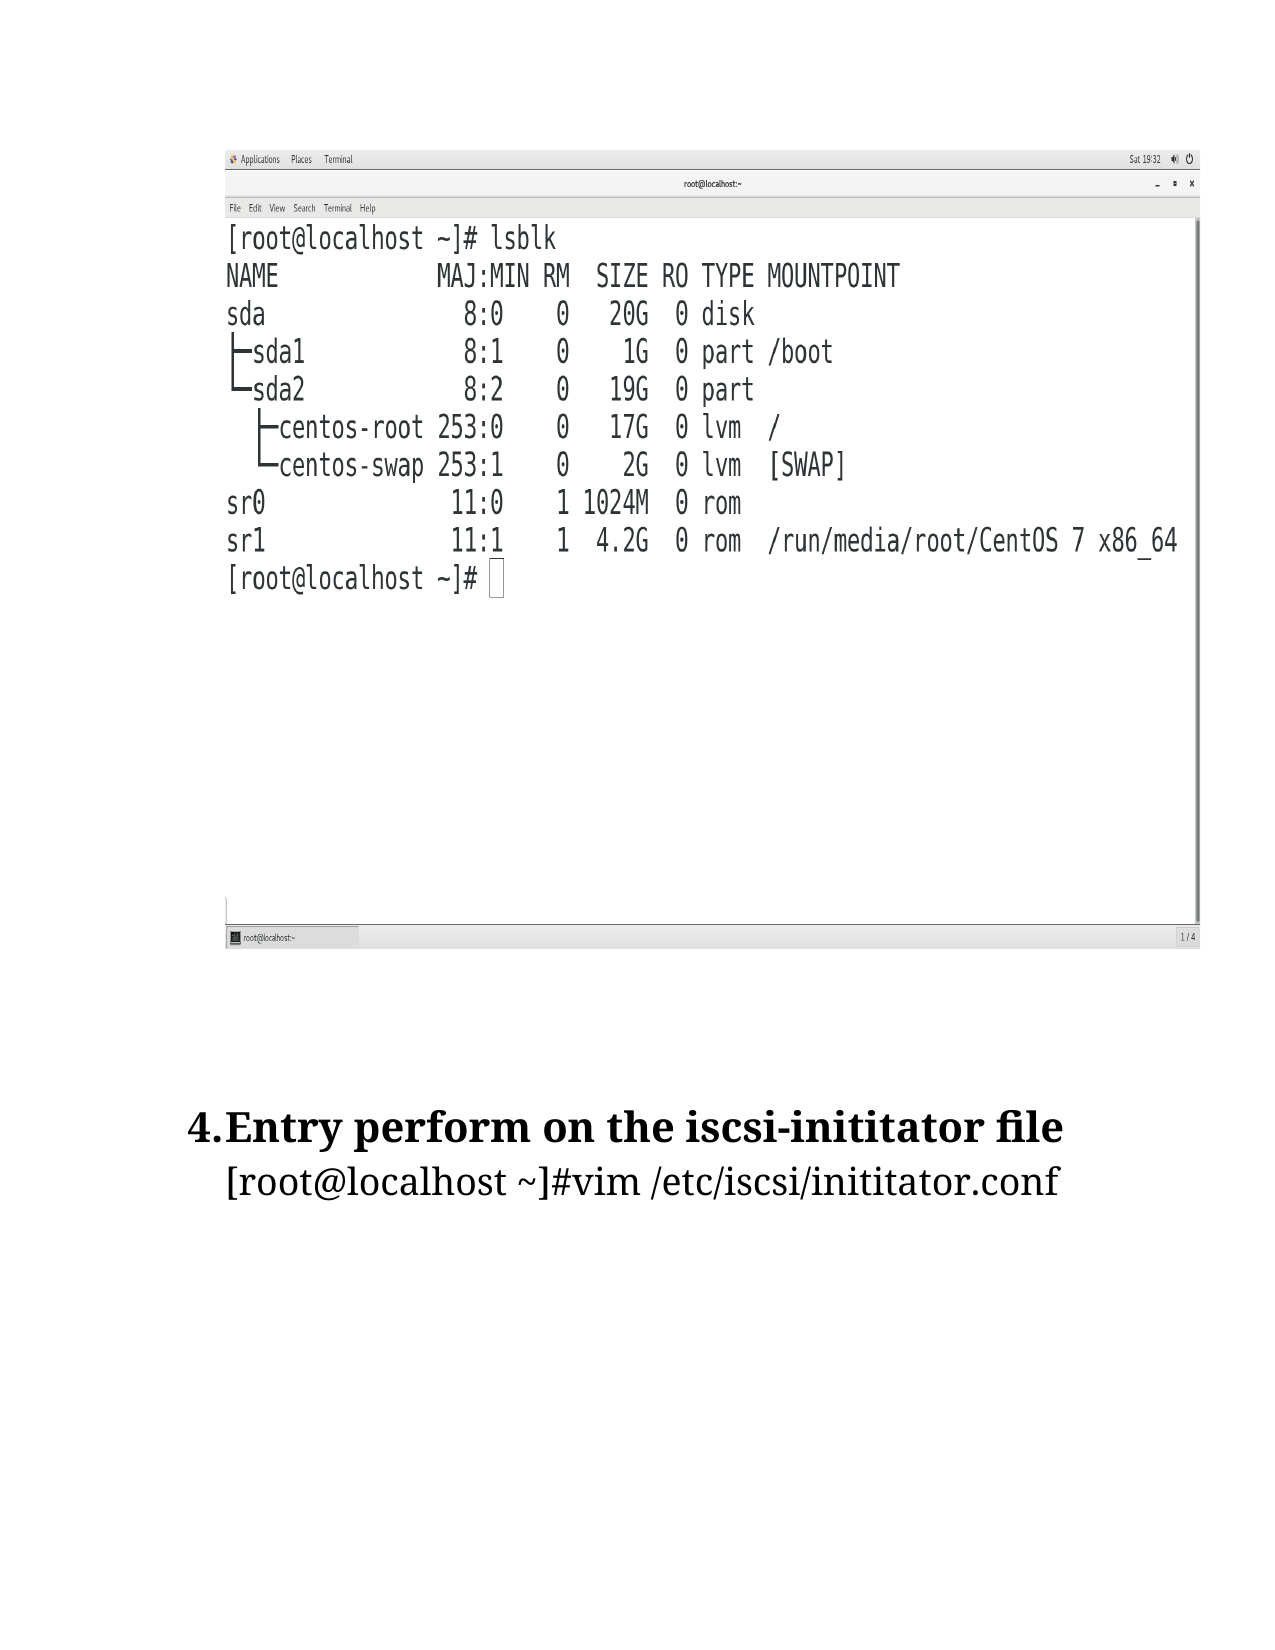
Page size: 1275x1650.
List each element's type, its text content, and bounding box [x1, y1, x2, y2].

list Entry perform on the iscsi-inititator file [187, 1098, 1228, 1155]
picture [225, 150, 1201, 949]
list [root@localhost ~]#vim /etc/iscsi/inititator.conf [225, 1155, 1228, 1206]
